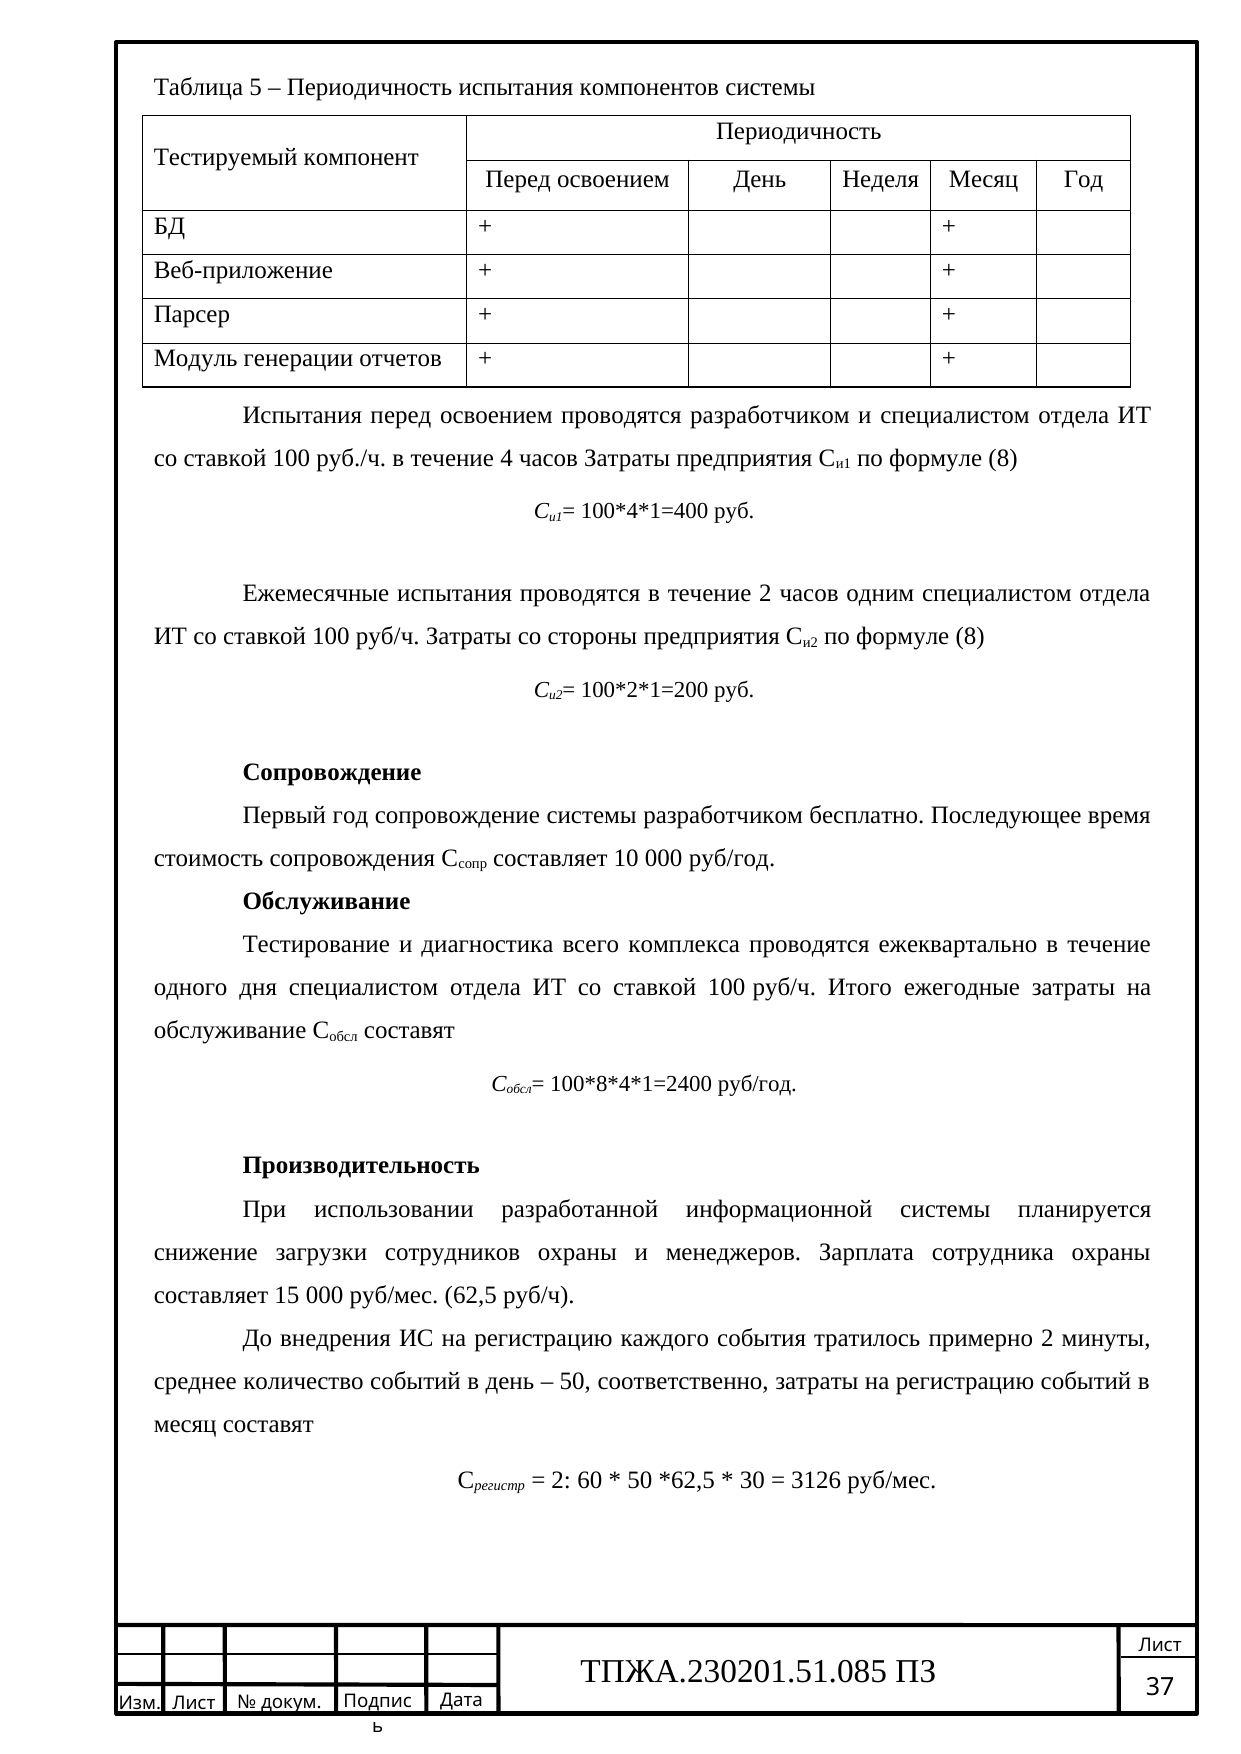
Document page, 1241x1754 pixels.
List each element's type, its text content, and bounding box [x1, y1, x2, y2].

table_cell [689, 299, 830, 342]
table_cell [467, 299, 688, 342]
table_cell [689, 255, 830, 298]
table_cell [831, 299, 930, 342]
text Срегистр = 2: 60 * 50 *62,5 * 30 = 3126 руб/мес. [153, 1465, 1152, 1494]
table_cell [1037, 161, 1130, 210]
text Испытания перед освоением проводятся разработчиком и специалистом отдела ИТ со ставкой 100 руб./ч. в течение 4 часов Затраты предприятия Си1 по формуле (8) [153, 400, 1152, 472]
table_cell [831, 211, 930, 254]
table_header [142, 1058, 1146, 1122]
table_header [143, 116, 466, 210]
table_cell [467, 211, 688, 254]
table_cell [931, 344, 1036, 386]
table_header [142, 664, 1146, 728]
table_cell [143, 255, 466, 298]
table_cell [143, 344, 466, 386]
text При использовании разработанной информационной системы планируется снижение загрузки сотрудников охраны и менеджеров. Зарплата сотрудника охраны составляет 15 000 руб/мес. (62,5 руб/ч). [153, 1194, 1152, 1309]
text Производительность [153, 1058, 1152, 1179]
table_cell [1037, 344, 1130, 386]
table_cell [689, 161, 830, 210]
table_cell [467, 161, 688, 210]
text Таблица 5 – Периодичность испытания компонентов системы [153, 72, 1152, 101]
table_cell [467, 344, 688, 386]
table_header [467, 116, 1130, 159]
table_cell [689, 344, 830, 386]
text Сопровождение [153, 664, 1152, 785]
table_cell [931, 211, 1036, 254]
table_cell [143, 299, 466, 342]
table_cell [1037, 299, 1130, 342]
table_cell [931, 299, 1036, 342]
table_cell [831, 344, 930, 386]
text Первый год сопровождение системы разработчиком бесплатно. Последующее время стоимость сопровождения Ссопр составляет 10 000 руб/год. [153, 800, 1152, 872]
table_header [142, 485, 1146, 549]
text Обслуживание [153, 886, 1152, 915]
text Тестирование и диагностика всего комплекса проводятся ежеквартально в течение одного дня специалистом отдела ИТ со ставкой 100 руб/ч. Итого ежегодные затраты на обслуживание Собсл составят [153, 929, 1152, 1044]
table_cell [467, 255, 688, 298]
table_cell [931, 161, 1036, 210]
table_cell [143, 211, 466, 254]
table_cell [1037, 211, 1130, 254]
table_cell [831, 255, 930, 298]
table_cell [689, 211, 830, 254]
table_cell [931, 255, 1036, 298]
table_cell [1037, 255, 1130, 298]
text Ежемесячные испытания проводятся в течение 2 часов одним специалистом отдела ИТ со ставкой 100 руб/ч. Затраты со стороны предприятия Си2 по формуле (8) [153, 486, 1152, 650]
text До внедрения ИС на регистрацию каждого события тратилось примерно 2 минуты, среднее количество событий в день – 50, соответственно, затраты на регистрацию событий в месяц составят [153, 1323, 1152, 1438]
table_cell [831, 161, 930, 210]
